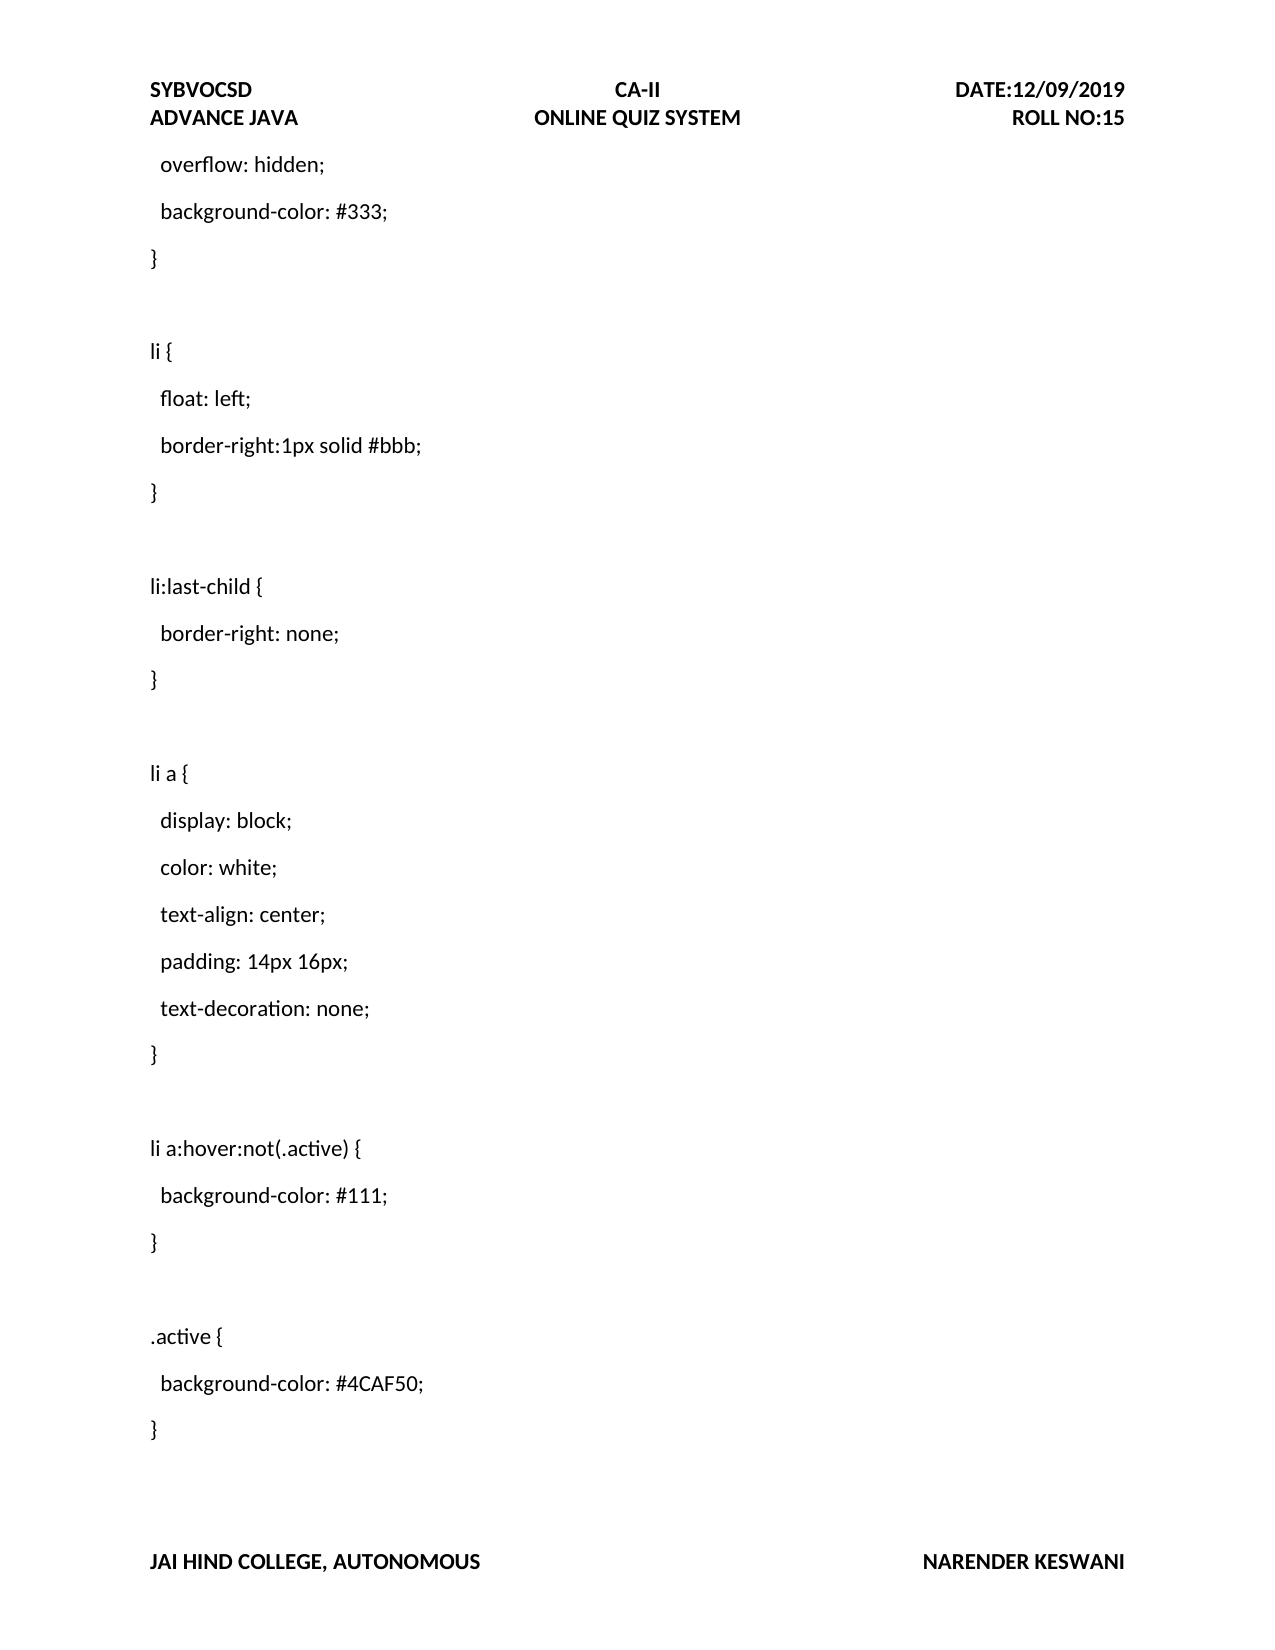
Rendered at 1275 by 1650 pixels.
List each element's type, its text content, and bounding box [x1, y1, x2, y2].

text } [150, 1041, 1125, 1069]
text padding: 14px 16px; [150, 947, 1125, 975]
text overflow: hidden; [150, 150, 1125, 178]
text li { [150, 337, 1125, 366]
text } [150, 478, 1125, 506]
text li a:hover:not(.active) { [150, 1134, 1125, 1162]
text border-right:1px solid #bbb; [150, 431, 1125, 459]
text background-color: #4CAF50; [150, 1369, 1125, 1397]
text border-right: none; [150, 619, 1125, 647]
text display: block; [150, 806, 1125, 834]
text background-color: #333; [150, 197, 1125, 225]
text text-align: center; [150, 900, 1125, 928]
text } [150, 1416, 1125, 1444]
text } [150, 1228, 1125, 1256]
text li:last-child { [150, 572, 1125, 600]
text color: white; [150, 853, 1125, 881]
text background-color: #111; [150, 1181, 1125, 1209]
text } [150, 666, 1125, 694]
text .active { [150, 1322, 1125, 1350]
text li a { [150, 759, 1125, 787]
text } [150, 244, 1125, 272]
text text-decoration: none; [150, 994, 1125, 1022]
text float: left; [150, 384, 1125, 412]
